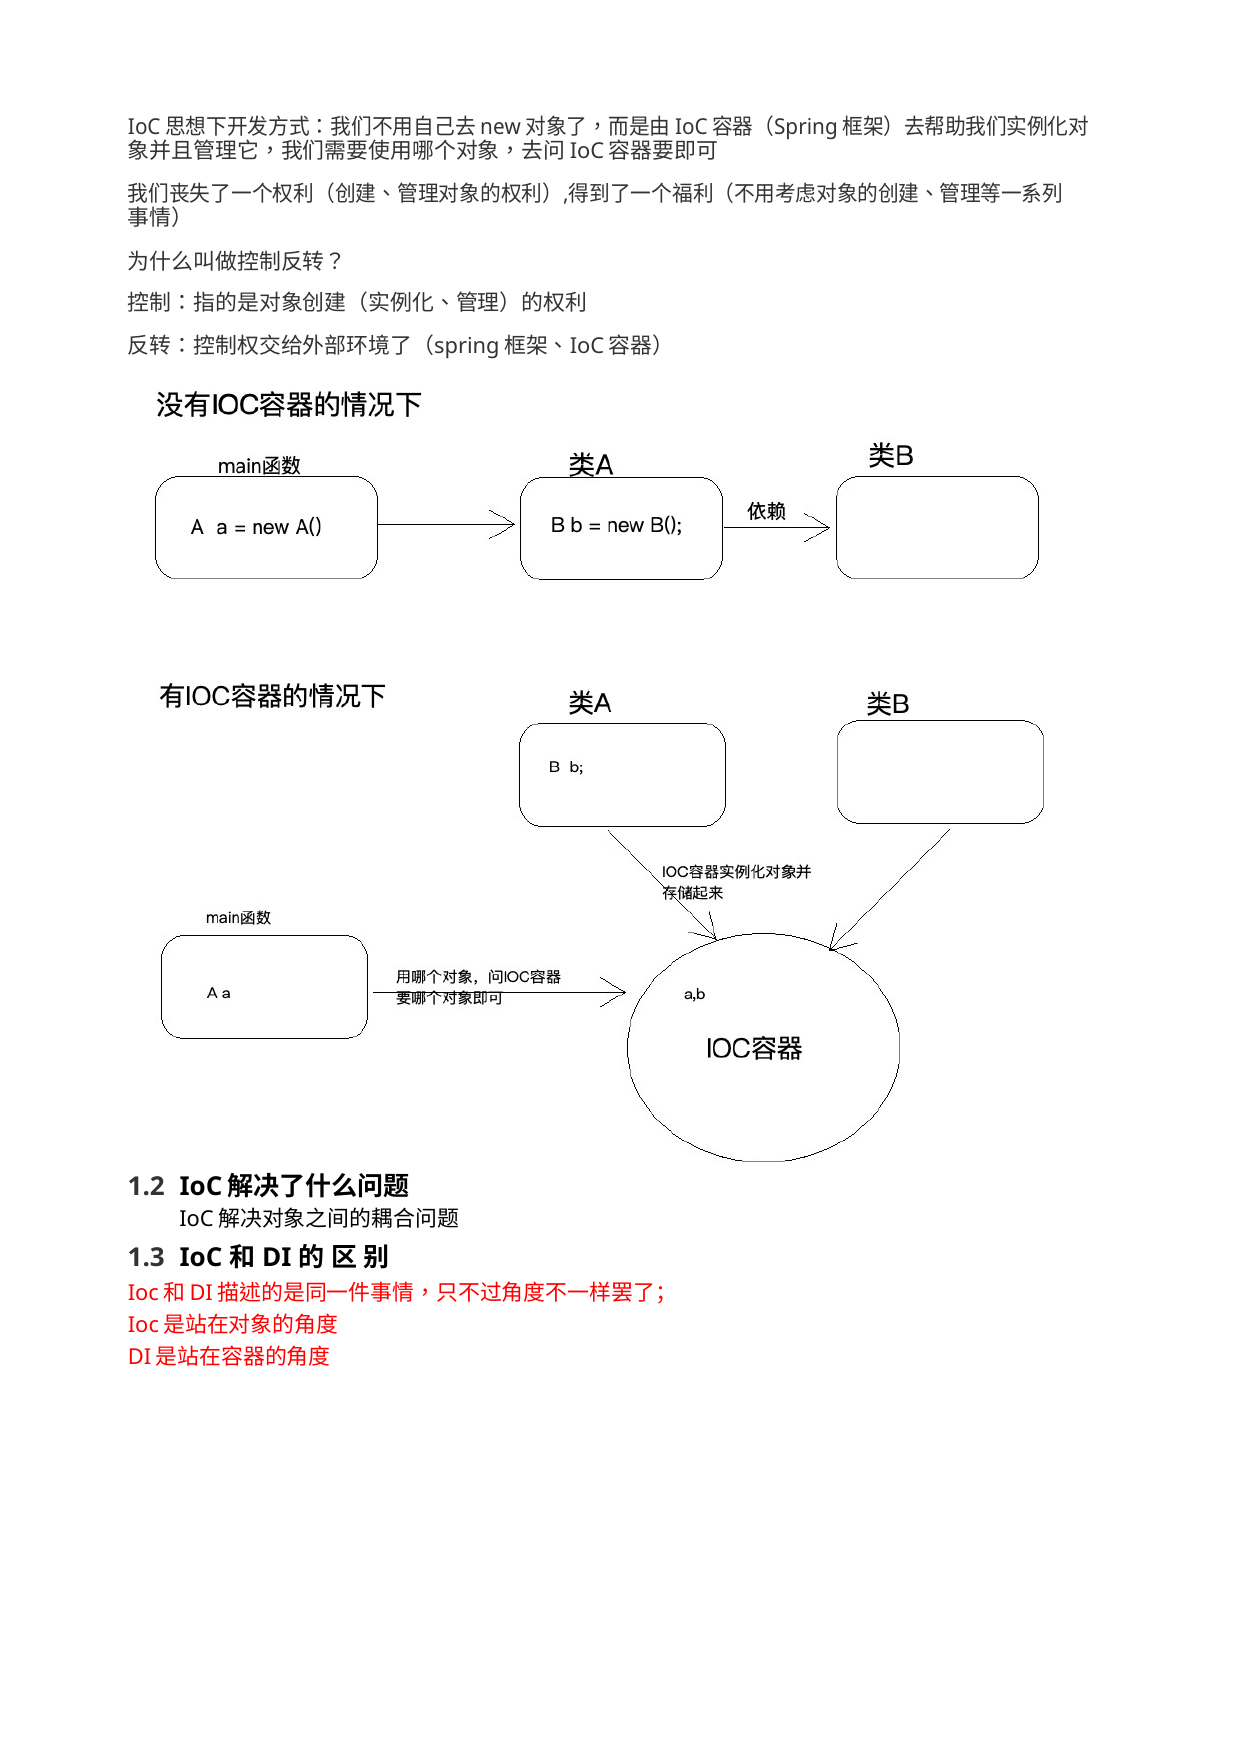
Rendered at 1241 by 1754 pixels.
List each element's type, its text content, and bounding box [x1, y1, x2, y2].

text 为什么叫做控制反转？ [128, 246, 1126, 276]
text 控制：指的是对象创建（实例化、管理）的权利 [128, 287, 1126, 317]
text 反转：控制权交给外部环境了（spring框架、IoC容器） [128, 329, 1126, 359]
text Ioc是站在对象的角度 [128, 1307, 1126, 1338]
text Ioc和DI描述的是同⼀件事情，只不过⻆度不⼀样罢了； [128, 1274, 1126, 1306]
picture [155, 391, 1044, 1162]
text 我们丧失了⼀个权利（创建、管理对象的权利）,得到了⼀个福利（不⽤考虑对象的创建、管理等⼀系列 事情） [128, 181, 1110, 232]
text DI是站在容器的角度 [128, 1339, 1126, 1370]
subtitle IoC 和 DI 的 区 别 [127, 1239, 1126, 1274]
text IoC解决对象之间的耦合问题 [104, 1203, 1126, 1233]
text IoC思想下开发⽅式：我们不⽤⾃⼰去new对象了，⽽是由IoC容器（Spring框架）去帮助我们实例化对 象并且管理它，我们需要使⽤哪个对象，去问IoC容器要即可 [128, 114, 1103, 164]
